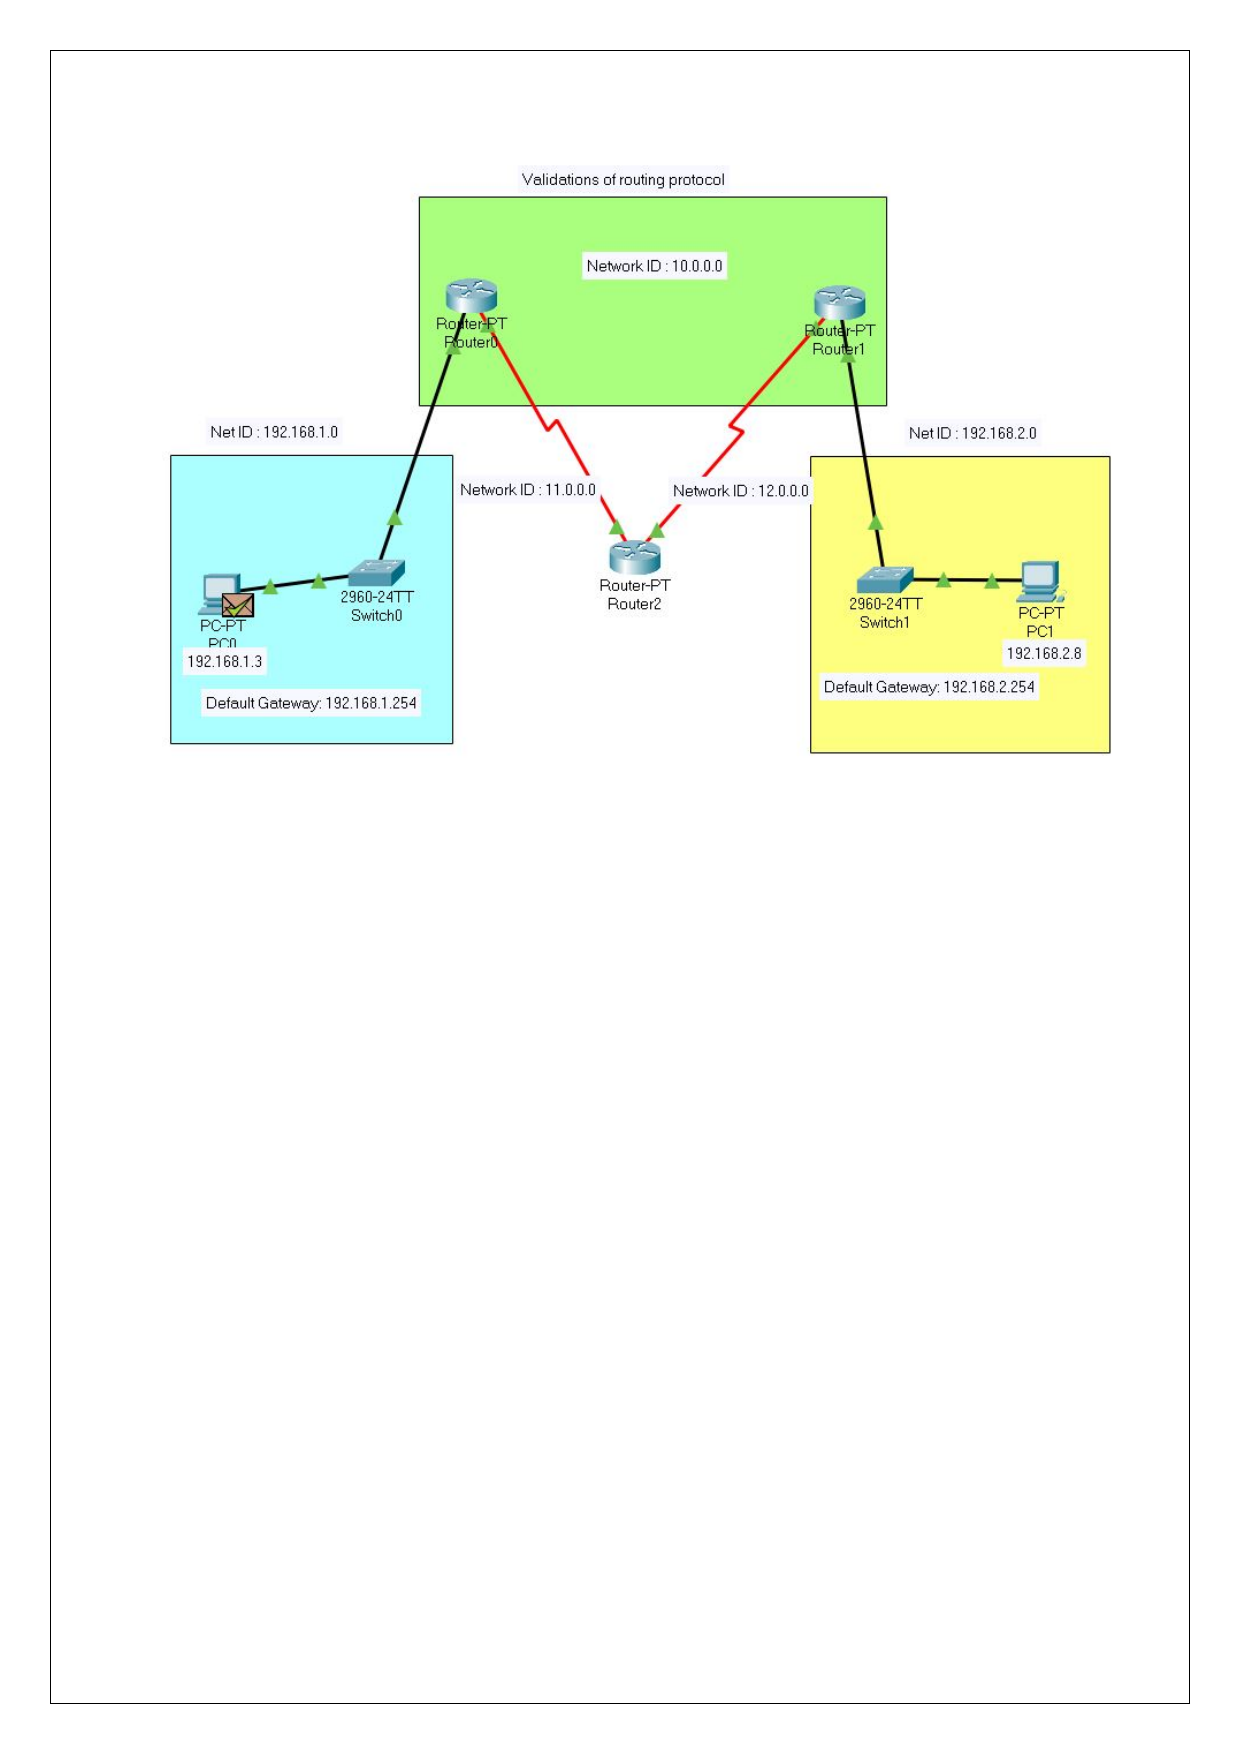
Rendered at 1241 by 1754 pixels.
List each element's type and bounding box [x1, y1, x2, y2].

picture [153, 147, 1129, 772]
